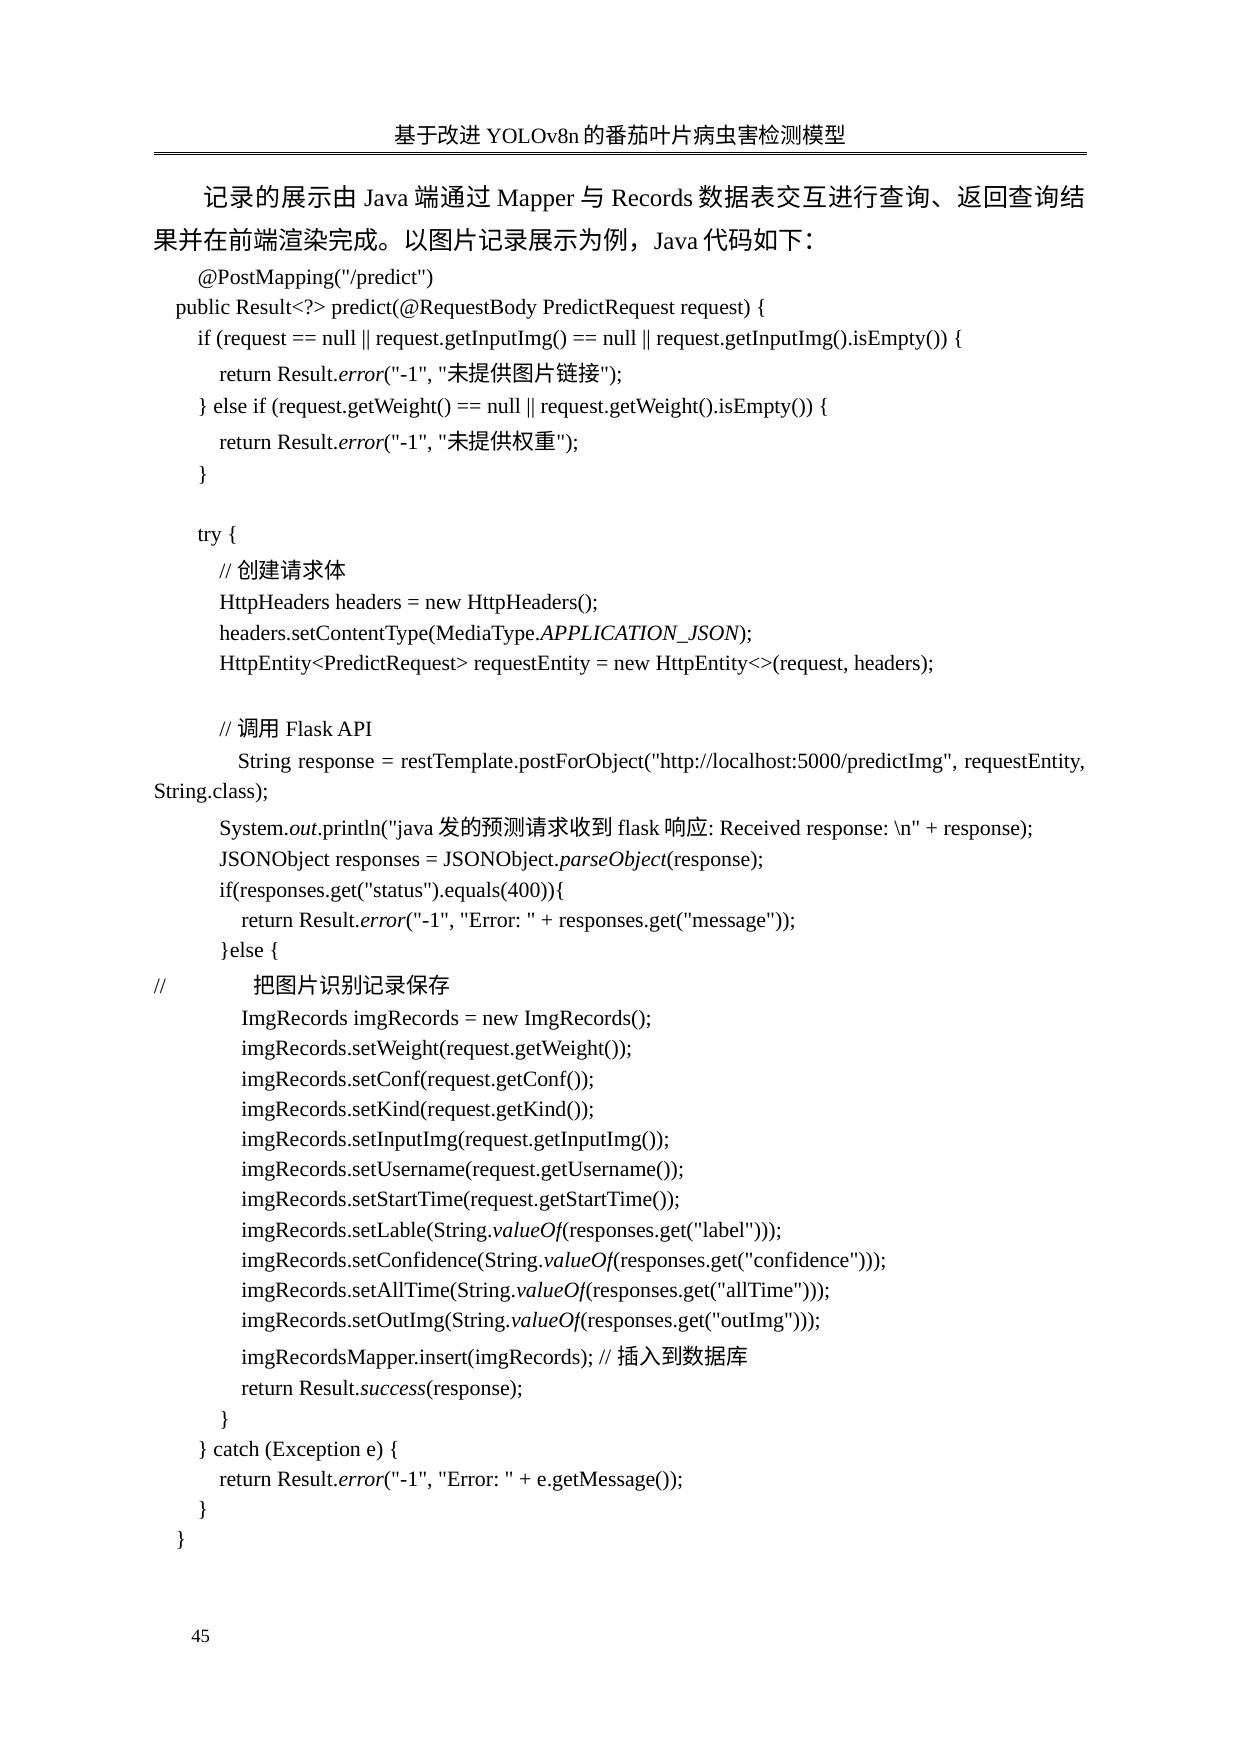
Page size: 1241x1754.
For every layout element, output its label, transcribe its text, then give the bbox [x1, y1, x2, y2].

text @PostMapping("/predict") public Result<?> predict(@RequestBody PredictRequest request) { if (request == null || request.getInputImg() == null || request.getInputImg().isEmpty()) { return Result.error("-1", "未提供图片链接"); } else if (request.getWeight() == null || request.getWeight().isEmpty()) { return Result.error("-1", "未提供权重"); } try { // 创建请求体 HttpHeaders headers = new HttpHeaders(); headers.setContentType(MediaType.APPLICATION_JSON); HttpEntity<PredictRequest> requestEntity = new HttpEntity<>(request, headers); // 调用 Flask API String response = restTemplate.postForObject("http://localhost:5000/predictImg", requestEntity, String.class); System.out.println("java发的预测请求收到flask响应: Received response: \n" + response); JSONObject responses = JSONObject.parseObject(response); if(responses.get("status").equals(400)){ return Result.error("-1", "Error: " + responses.get("message")); }else { // 把图片识别记录保存 ImgRecords imgRecords = new ImgRecords(); imgRecords.setWeight(request.getWeight()); imgRecords.setConf(request.getConf()); imgRecords.setKind(request.getKind()); imgRecords.setInputImg(request.getInputImg()); imgRecords.setUsername(request.getUsername()); imgRecords.setStartTime(request.getStartTime()); imgRecords.setLable(String.valueOf(responses.get("label"))); imgRecords.setConfidence(String.valueOf(responses.get("confidence"))); imgRecords.setAllTime(String.valueOf(responses.get("allTime"))); imgRecords.setOutImg(String.valueOf(responses.get("outImg"))); imgRecordsMapper.insert(imgRecords); // 插入到数据库 return Result.success(response); } } catch (Exception e) { return Result.error("-1", "Error: " + e.getMessage()); } } [153, 264, 1087, 1552]
text 记录的展示由Java端通过Mapper与Records数据表交互进行查询、返回查询结果并在前端渲染完成。以图片记录展示为例，Java代码如下： [153, 177, 1087, 257]
